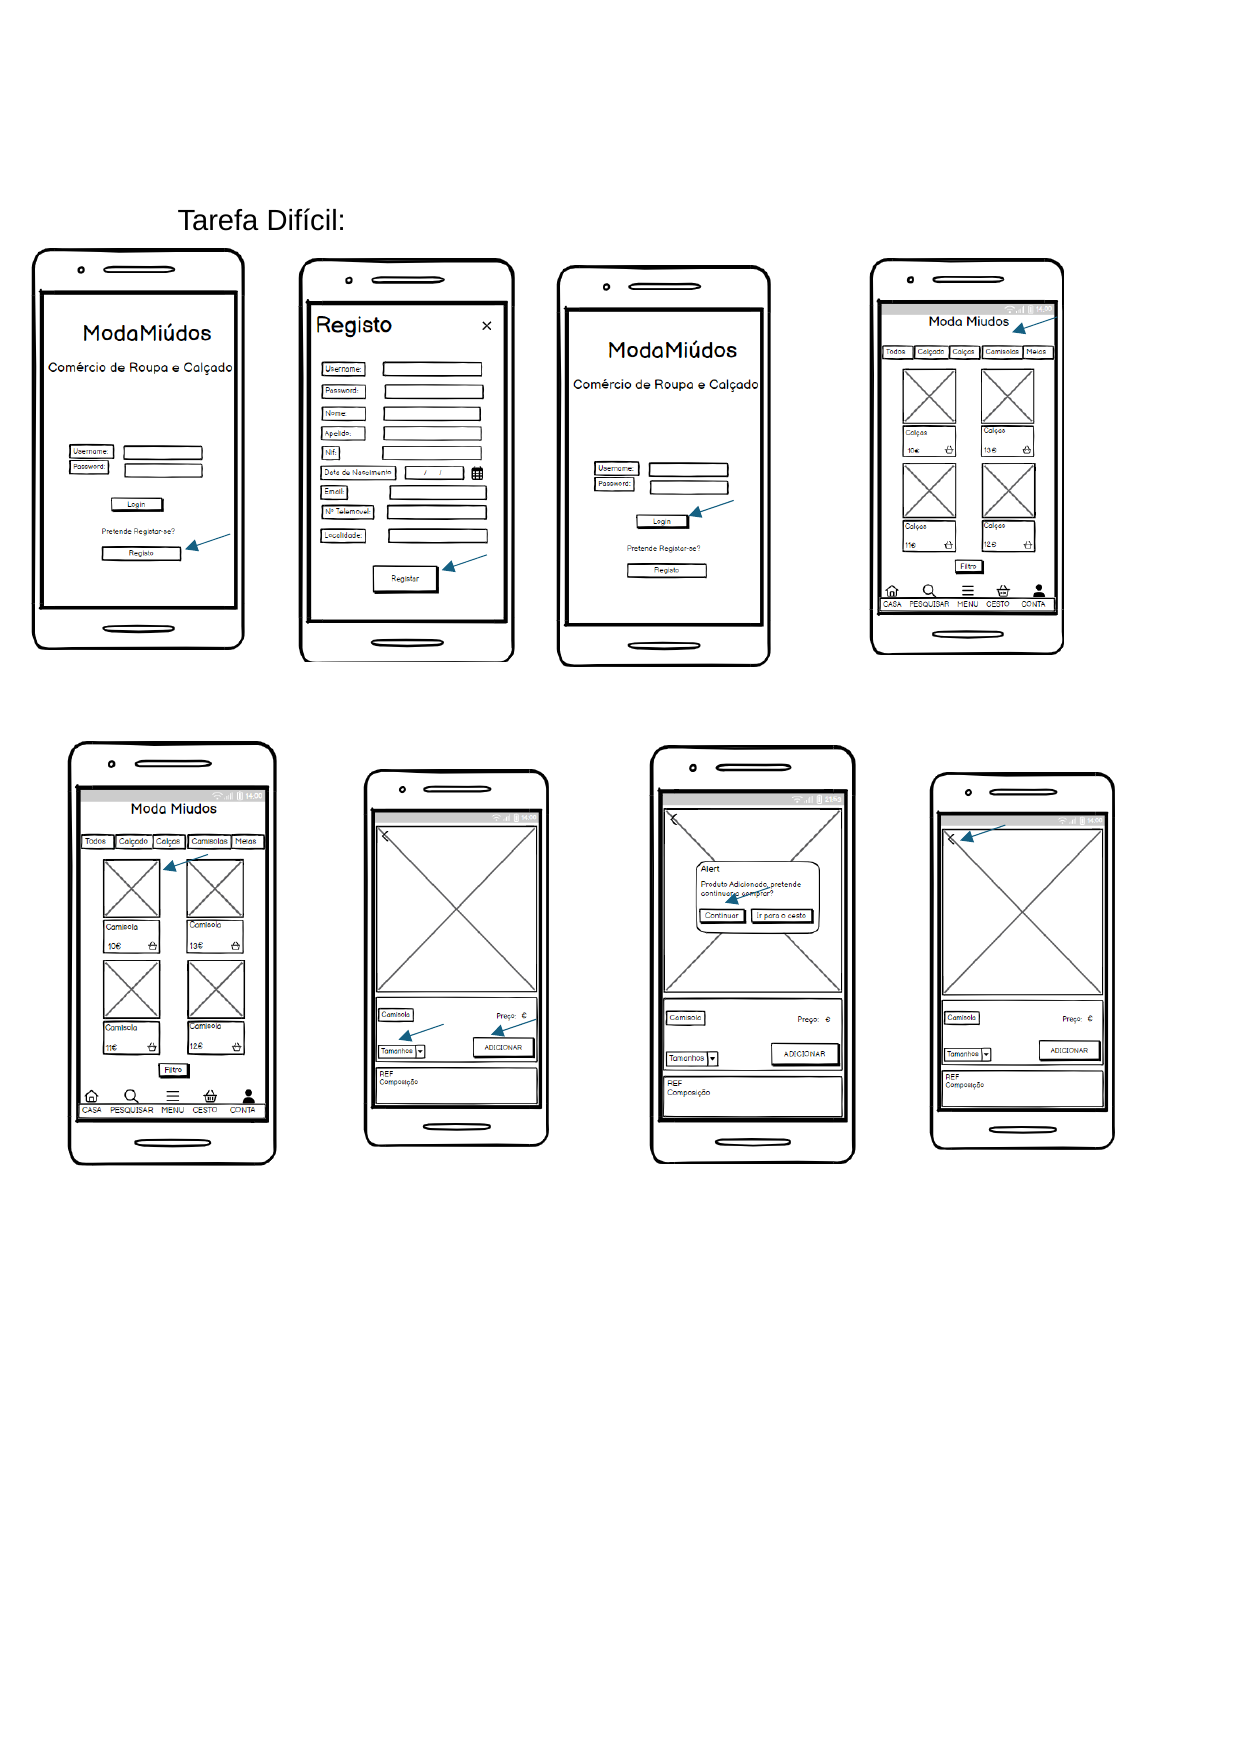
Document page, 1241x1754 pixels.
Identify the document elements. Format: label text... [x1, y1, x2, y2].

picture [556, 265, 771, 667]
picture [67, 741, 277, 1166]
picture [298, 258, 515, 662]
picture [363, 769, 549, 1147]
picture [649, 745, 856, 1164]
picture [31, 248, 245, 650]
picture [929, 772, 1115, 1150]
text Tarefa Difícil: [177, 203, 1063, 236]
picture [869, 258, 1064, 655]
